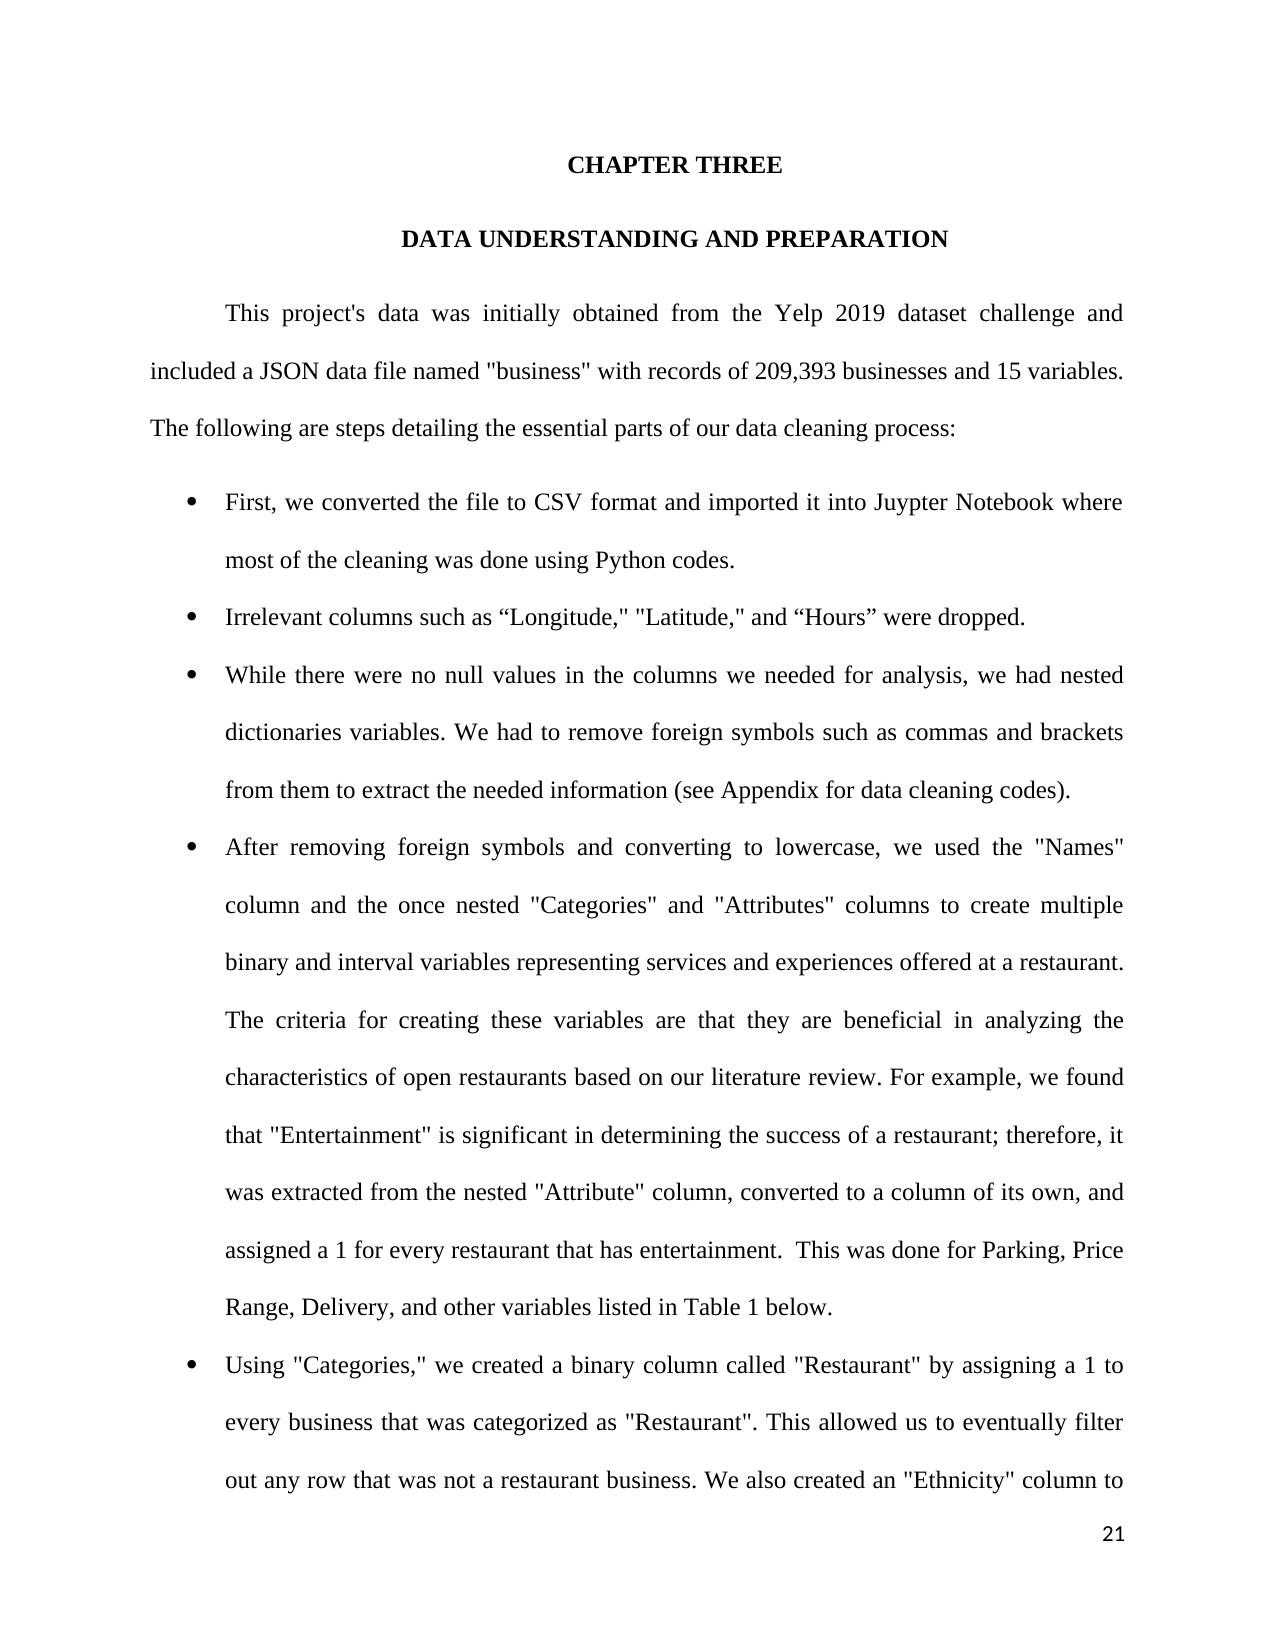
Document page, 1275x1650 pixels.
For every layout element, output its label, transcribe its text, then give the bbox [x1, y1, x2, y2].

list Irrelevant columns such as “Longitude," "Latitude," and “Hours” were dropped. [187, 602, 1125, 631]
text CHAPTER THREE [150, 150, 1125, 179]
list After removing foreign symbols and converting to lowercase, we used the "Names" column and the once nested "Categories" and "Attributes" columns to create multiple binary and interval variables representing services and experiences offered at a restaurant. The criteria for creating these variables are that they are beneficial in analyzing the characteristics of open restaurants based on our literature review. For example, we found that "Entertainment" is significant in determining the success of a restaurant; therefore, it was extracted from the nested "Attribute" column, converted to a column of its own, and assigned a 1 for every restaurant that has entertainment. This was done for Parking, Price Range, Delivery, and other variables listed in Table 1 below. [187, 832, 1125, 1321]
text DATA UNDERSTANDING AND PREPARATION [150, 224, 1125, 253]
list First, we converted the file to CSV format and imported it into Juypter Notebook where most of the cleaning was done using Python codes. [187, 487, 1125, 574]
list While there were no null values in the columns we needed for analysis, we had nested dictionaries variables. We had to remove foreign symbols such as commas and brackets from them to extract the needed information (see Appendix for data cleaning codes). [187, 660, 1125, 804]
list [187, 1350, 1125, 1494]
text This project's data was initially obtained from the Yelp 2019 dataset challenge and included a JSON data file named "business" with records of 209,393 businesses and 15 variables. The following are steps detailing the essential parts of our data cleaning process: [150, 298, 1125, 442]
